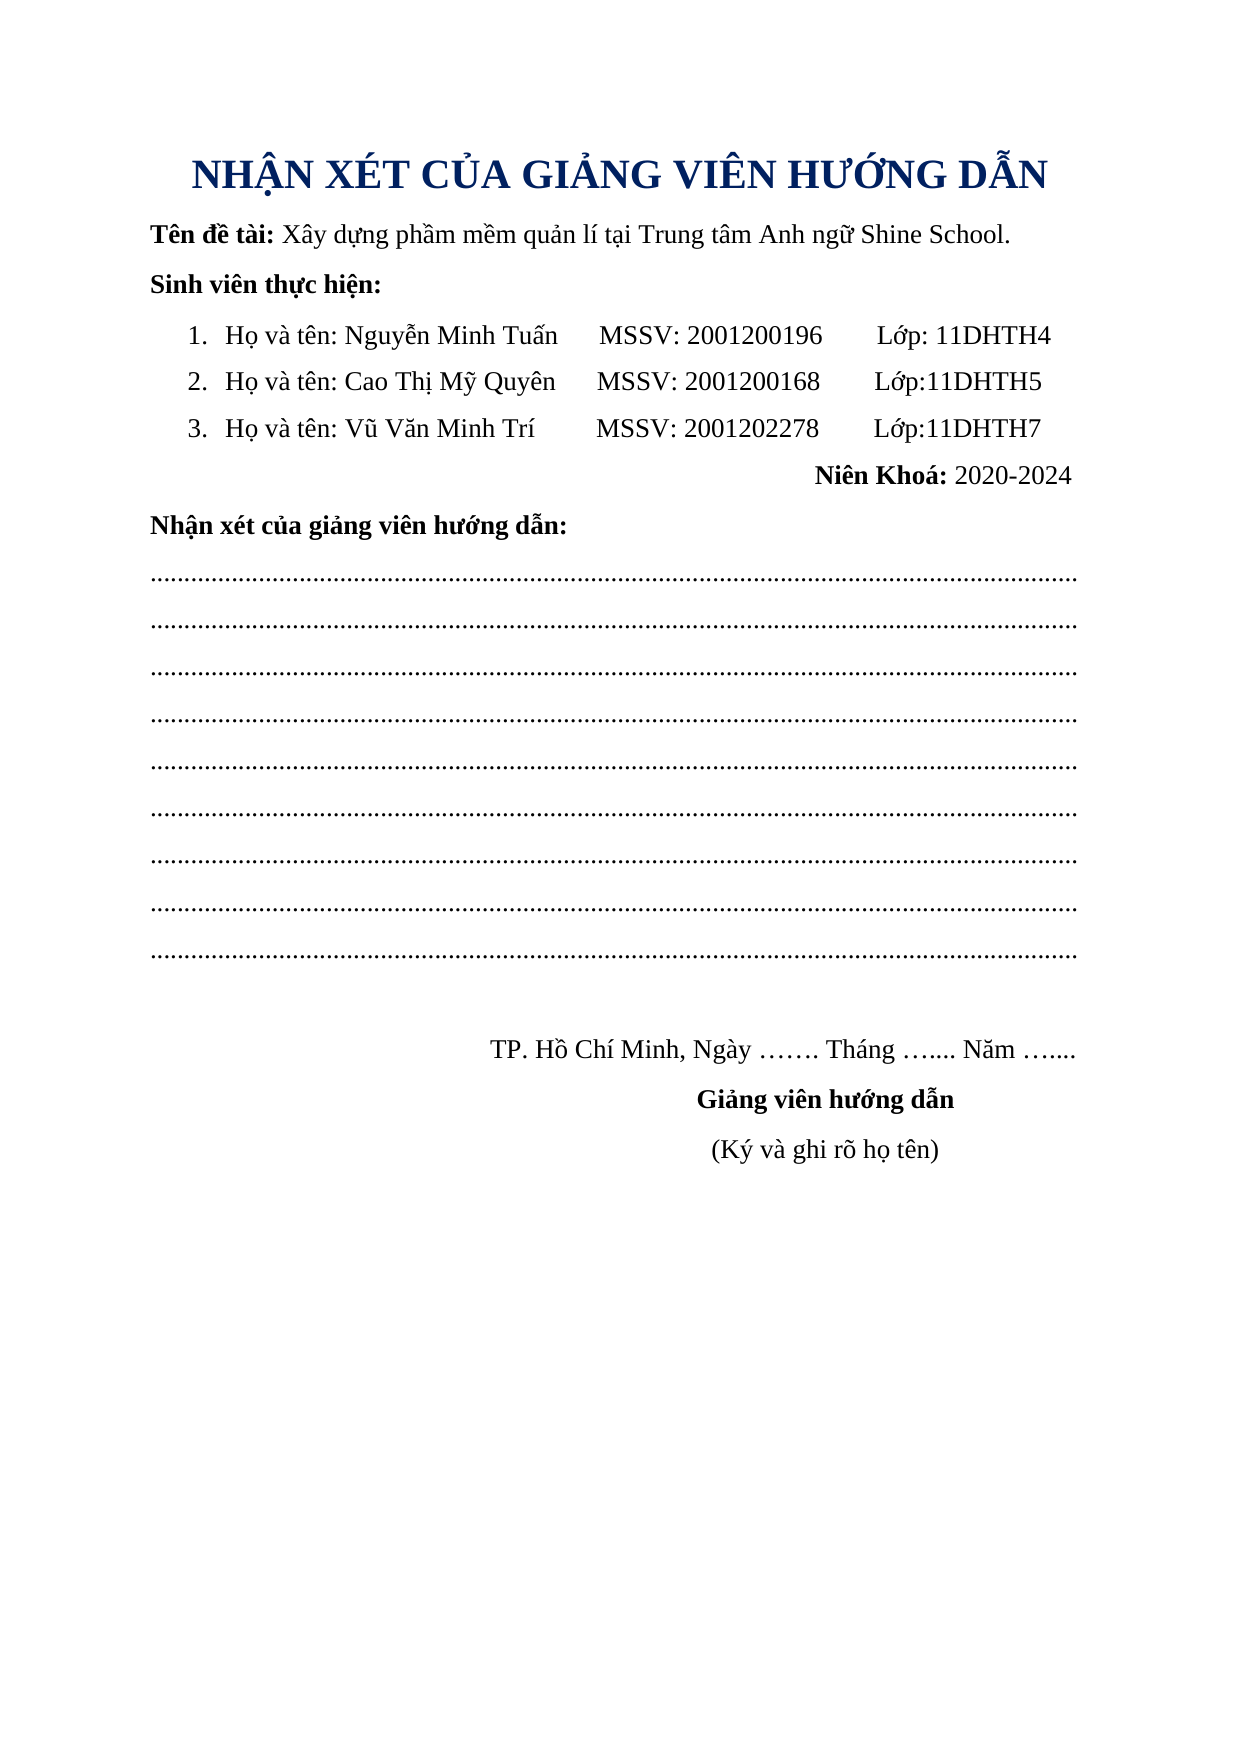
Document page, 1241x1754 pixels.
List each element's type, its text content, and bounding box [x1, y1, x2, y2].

text Giảng viên hướng dẫn [150, 1083, 1090, 1114]
list Họ và tên: Cao Thị Mỹ Quyên MSSV: 2001200168 Lớp:11DHTH5 [187, 365, 1090, 397]
text Nhận xét của giảng viên hướng dẫn: [150, 509, 1090, 540]
list Họ và tên: Vũ Văn Minh Trí MSSV: 2001202278 Lớp:11DHTH7 [187, 412, 1090, 443]
list Họ và tên: Nguyễn Minh Tuấn MSSV: 2001200196 Lớp: 11DHTH4 [187, 319, 1090, 350]
text NHẬN XÉT CỦA GIẢNG VIÊN HƯỚNG DẪN [150, 150, 1090, 198]
list Niên Khoá: 2020-2024 [225, 459, 1090, 490]
text Sinh viên thực hiện: [150, 268, 1090, 300]
text TP. Hồ Chí Minh, Ngày ……. Tháng ….... Năm ….... [150, 1033, 1090, 1064]
text Tên đề tài: Xây dựng phầm mềm quản lí tại Trung tâm Anh ngữ Shine School. [150, 218, 1090, 249]
text (Ký và ghi rõ họ tên) [150, 1133, 1090, 1165]
